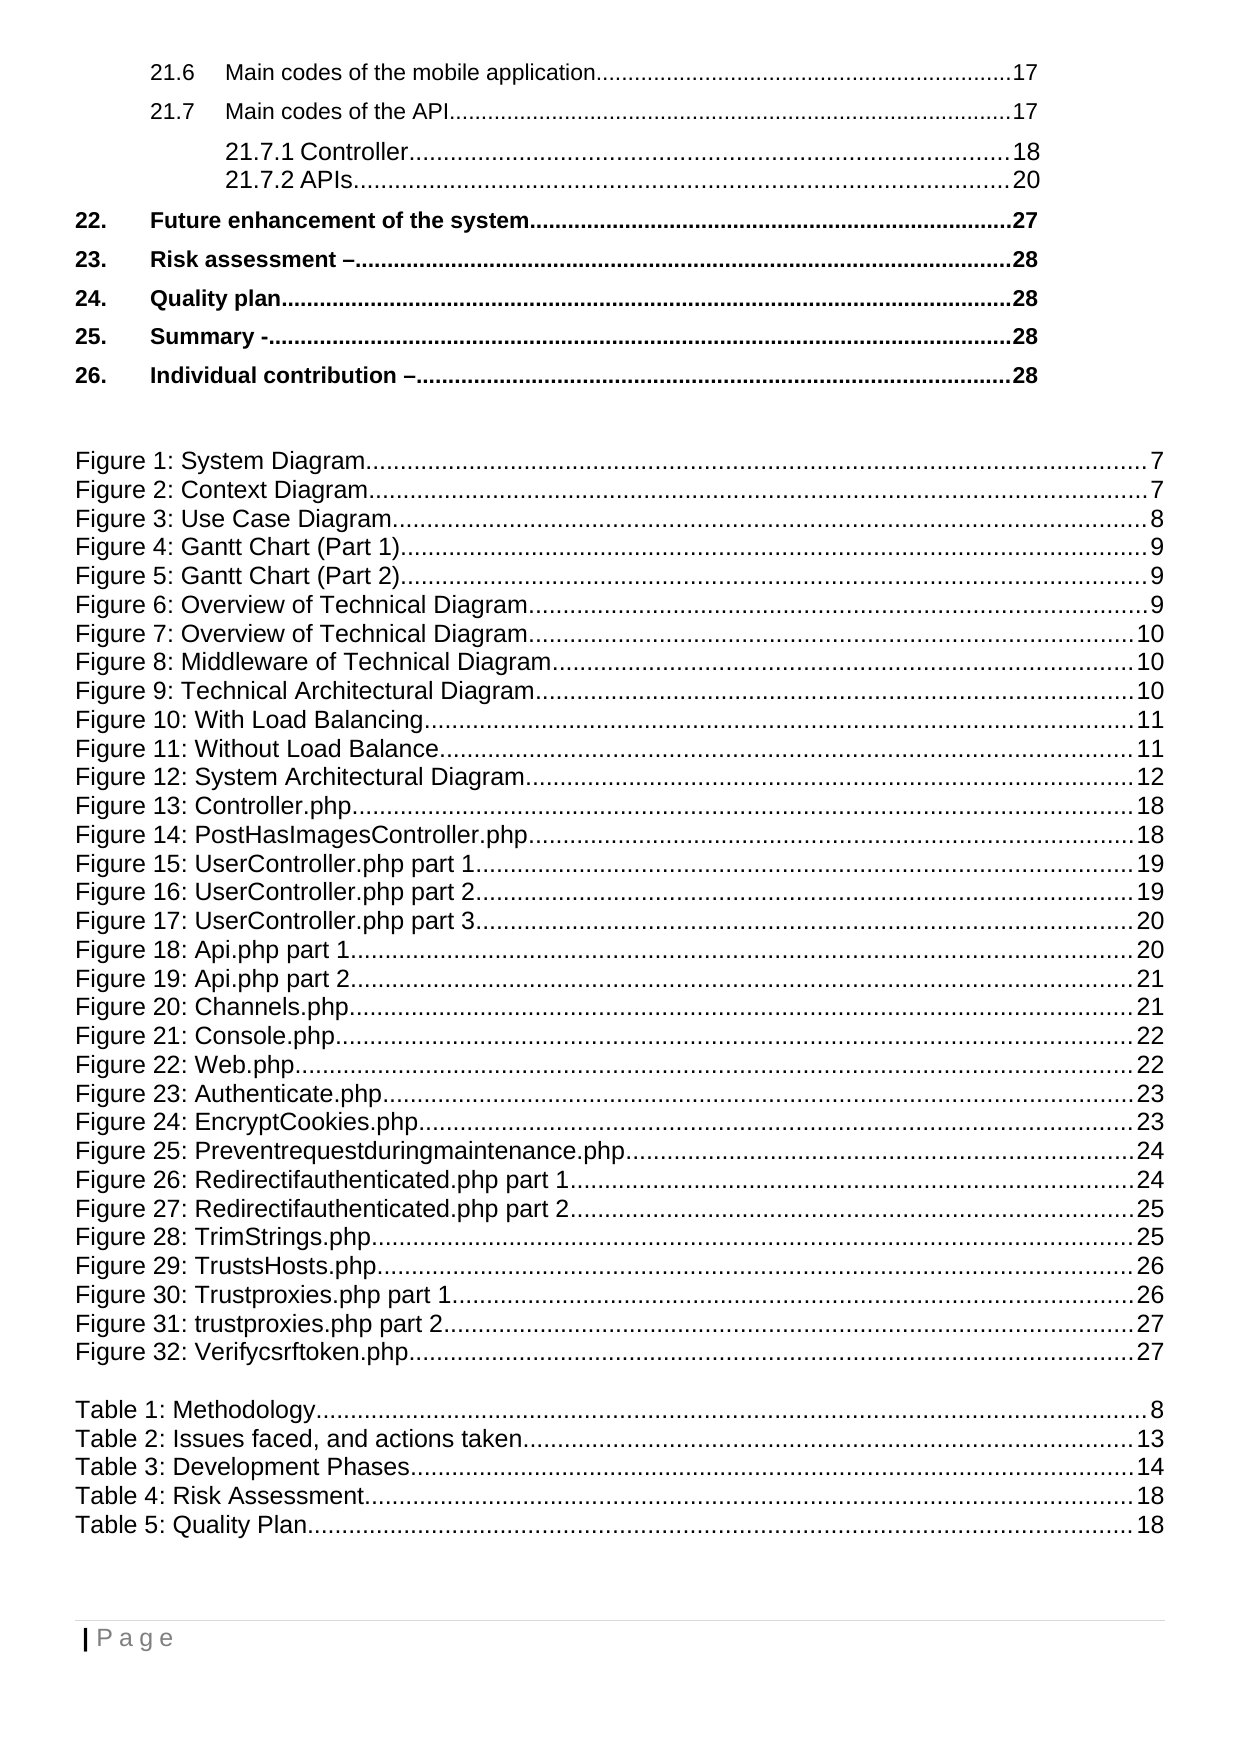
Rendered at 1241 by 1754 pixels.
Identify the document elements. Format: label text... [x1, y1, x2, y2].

text Figure 21: Console.php 22 [75, 1021, 1165, 1050]
text Figure 11: Without Load Balance 11 [75, 733, 1165, 762]
text Figure 12: System Architectural Diagram 12 [75, 762, 1165, 791]
text Figure 24: EncryptCookies.php 23 [75, 1107, 1165, 1136]
text Figure 19: Api.php part 2 21 [75, 963, 1165, 992]
text Figure 22: Web.php 22 [75, 1050, 1165, 1078]
text Figure 7: Overview of Technical Diagram 10 [75, 618, 1165, 647]
text Figure 9: Technical Architectural Diagram 10 [75, 676, 1165, 705]
text Figure 20: Channels.php 21 [75, 992, 1165, 1021]
text Table 2: Issues faced, and actions taken 13 [75, 1423, 1165, 1452]
text Figure 17: UserController.php part 3 20 [75, 906, 1165, 935]
text Figure 6: Overview of Technical Diagram 9 [75, 590, 1165, 618]
text Figure 15: UserController.php part 1 19 [75, 848, 1165, 877]
text Figure 1: System Diagram 7 [75, 446, 1165, 475]
text Figure 28: TrimStrings.php 25 [75, 1222, 1165, 1251]
text Figure 32: Verifycsrftoken.php 27 [75, 1337, 1165, 1366]
text Figure 27: Redirectifauthenticated.php part 2 25 [75, 1193, 1165, 1222]
text Figure 14: PostHasImagesController.php 18 [75, 820, 1165, 848]
text Figure 29: TrustsHosts.php 26 [75, 1251, 1165, 1280]
text Figure 18: Api.php part 1 20 [75, 935, 1165, 963]
text Table 3: Development Phases 14 [75, 1452, 1165, 1481]
text Figure 2: Context Diagram 7 [75, 475, 1165, 503]
text Figure 23: Authenticate.php 23 [75, 1078, 1165, 1107]
text Figure 10: With Load Balancing 11 [75, 705, 1165, 733]
text Figure 26: Redirectifauthenticated.php part 1 24 [75, 1165, 1165, 1193]
text Figure 3: Use Case Diagram 8 [75, 503, 1165, 532]
text Figure 4: Gantt Chart (Part 1) 9 [75, 532, 1165, 561]
text Table 4: Risk Assessment 18 [75, 1481, 1165, 1510]
text Figure 5: Gantt Chart (Part 2) 9 [75, 561, 1165, 590]
text Figure 30: Trustproxies.php part 1 26 [75, 1280, 1165, 1308]
text Figure 31: trustproxies.php part 2 27 [75, 1308, 1165, 1337]
text Figure 13: Controller.php 18 [75, 791, 1165, 820]
text Figure 25: Preventrequestduringmaintenance.php 24 [75, 1136, 1165, 1165]
text Figure 16: UserController.php part 2 19 [75, 877, 1165, 906]
text Figure 8: Middleware of Technical Diagram 10 [75, 647, 1165, 676]
text Table 5: Quality Plan 18 [75, 1510, 1165, 1538]
text Table 1: Methodology 8 [75, 1395, 1165, 1423]
